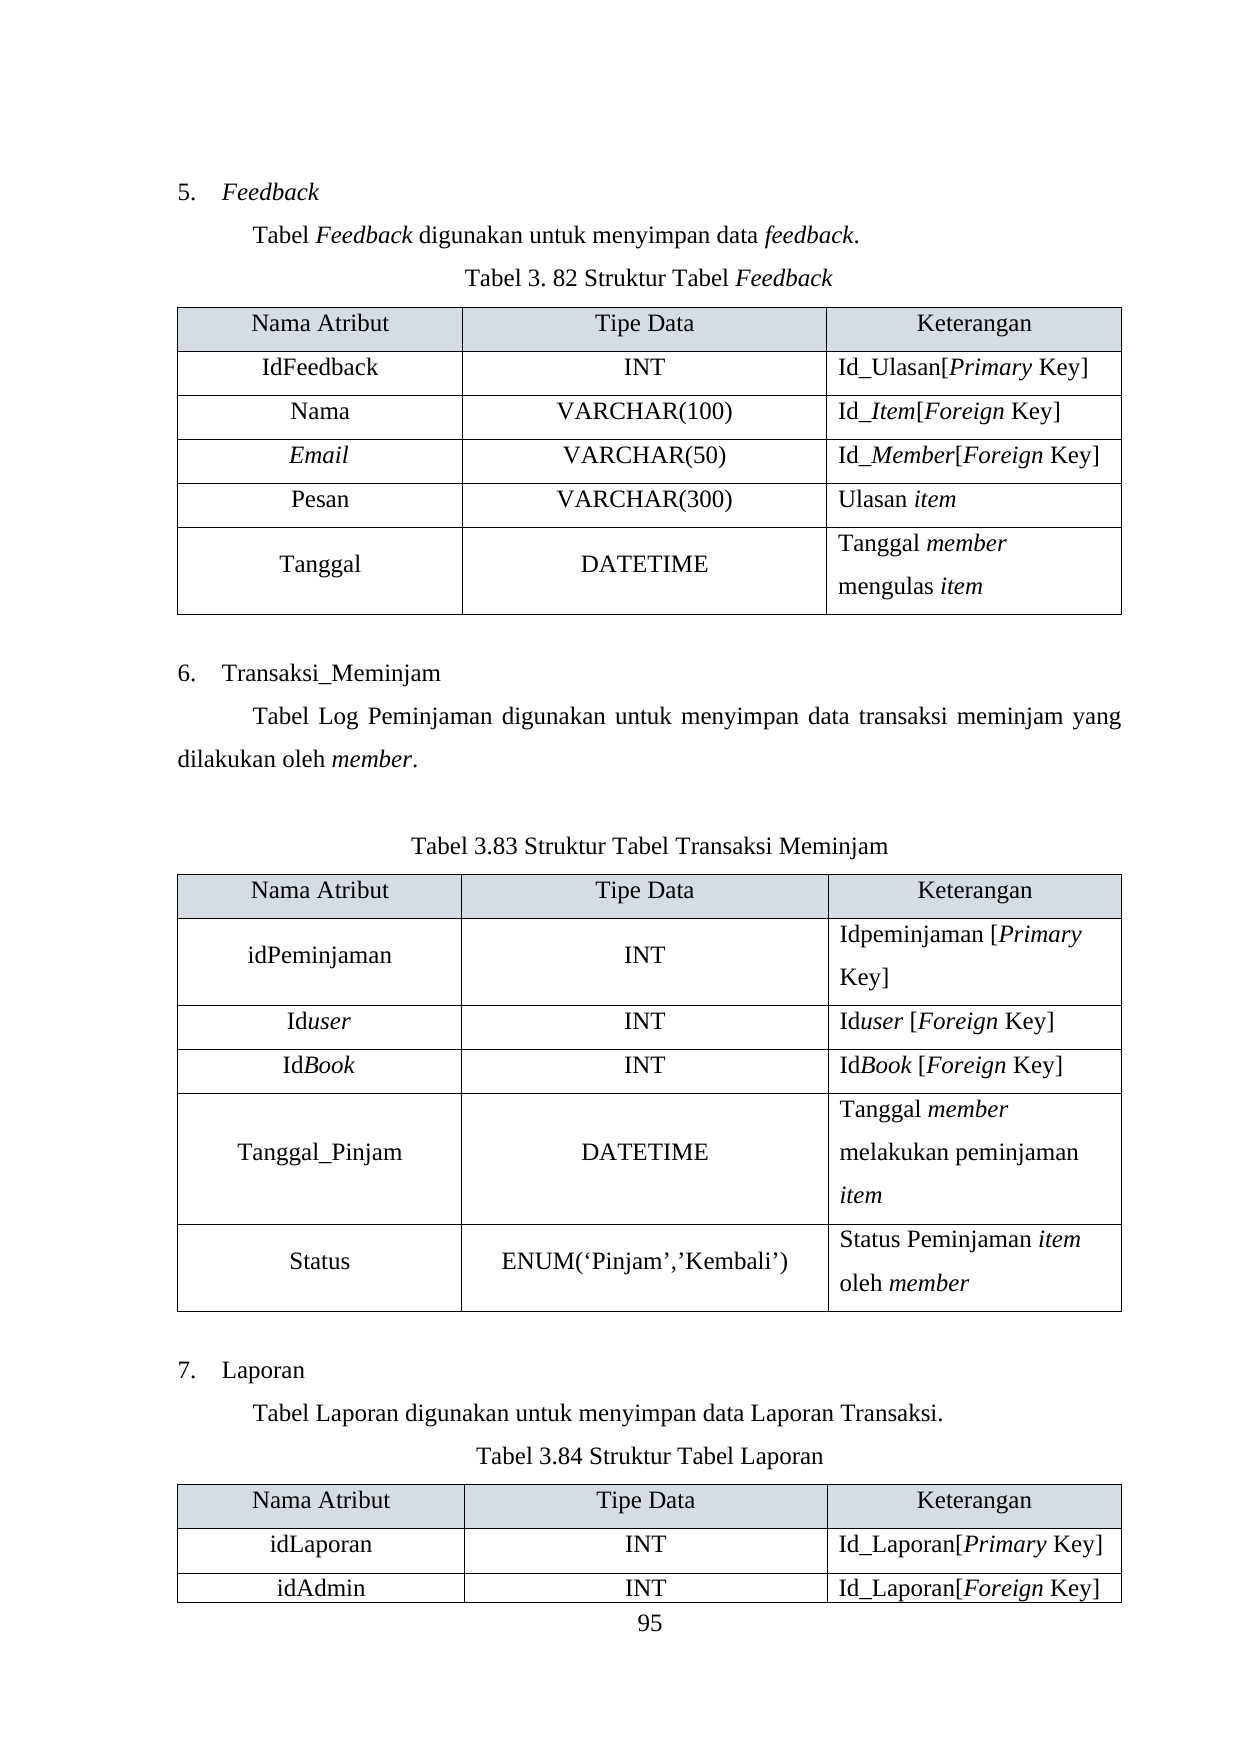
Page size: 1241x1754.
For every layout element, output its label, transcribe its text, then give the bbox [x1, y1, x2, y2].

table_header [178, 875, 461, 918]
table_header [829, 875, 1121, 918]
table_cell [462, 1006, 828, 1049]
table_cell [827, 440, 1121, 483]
text Tabel 3. 82 Struktur Tabel Feedback [177, 263, 1122, 292]
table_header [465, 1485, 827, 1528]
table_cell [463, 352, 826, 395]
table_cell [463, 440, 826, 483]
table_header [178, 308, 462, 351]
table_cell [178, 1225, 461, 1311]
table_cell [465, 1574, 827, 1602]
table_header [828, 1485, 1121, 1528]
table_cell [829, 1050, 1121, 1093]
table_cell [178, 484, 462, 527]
list Transaksi_Meminjam [177, 658, 1122, 687]
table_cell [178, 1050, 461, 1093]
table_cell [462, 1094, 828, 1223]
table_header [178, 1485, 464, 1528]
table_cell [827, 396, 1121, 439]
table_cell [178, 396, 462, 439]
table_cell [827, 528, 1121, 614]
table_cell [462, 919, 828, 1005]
text Tabel Laporan digunakan untuk menyimpan data Laporan Transaksi. [177, 1398, 1122, 1427]
text Tabel Feedback digunakan untuk menyimpan data feedback. [177, 220, 1122, 249]
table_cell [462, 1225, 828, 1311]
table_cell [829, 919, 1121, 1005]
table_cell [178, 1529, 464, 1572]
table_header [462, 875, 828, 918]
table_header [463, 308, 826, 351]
list Laporan [177, 1355, 1122, 1384]
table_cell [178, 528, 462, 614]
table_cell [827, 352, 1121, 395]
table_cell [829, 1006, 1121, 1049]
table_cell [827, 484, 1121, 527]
text Tabel Log Peminjaman digunakan untuk menyimpan data transaksi meminjam yang dilakukan oleh member. [177, 701, 1122, 773]
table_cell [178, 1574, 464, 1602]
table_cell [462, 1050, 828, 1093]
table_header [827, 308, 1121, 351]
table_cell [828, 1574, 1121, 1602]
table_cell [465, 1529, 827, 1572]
list Feedback [177, 177, 1122, 206]
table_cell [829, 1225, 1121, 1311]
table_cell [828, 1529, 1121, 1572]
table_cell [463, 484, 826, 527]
text Tabel 3.83 Struktur Tabel Transaksi Meminjam [177, 831, 1122, 859]
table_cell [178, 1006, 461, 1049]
text Tabel 3.84 Struktur Tabel Laporan [177, 1441, 1122, 1470]
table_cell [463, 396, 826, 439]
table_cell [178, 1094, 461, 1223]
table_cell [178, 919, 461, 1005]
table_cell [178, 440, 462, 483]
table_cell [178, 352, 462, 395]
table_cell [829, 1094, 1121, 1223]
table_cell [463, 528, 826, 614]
